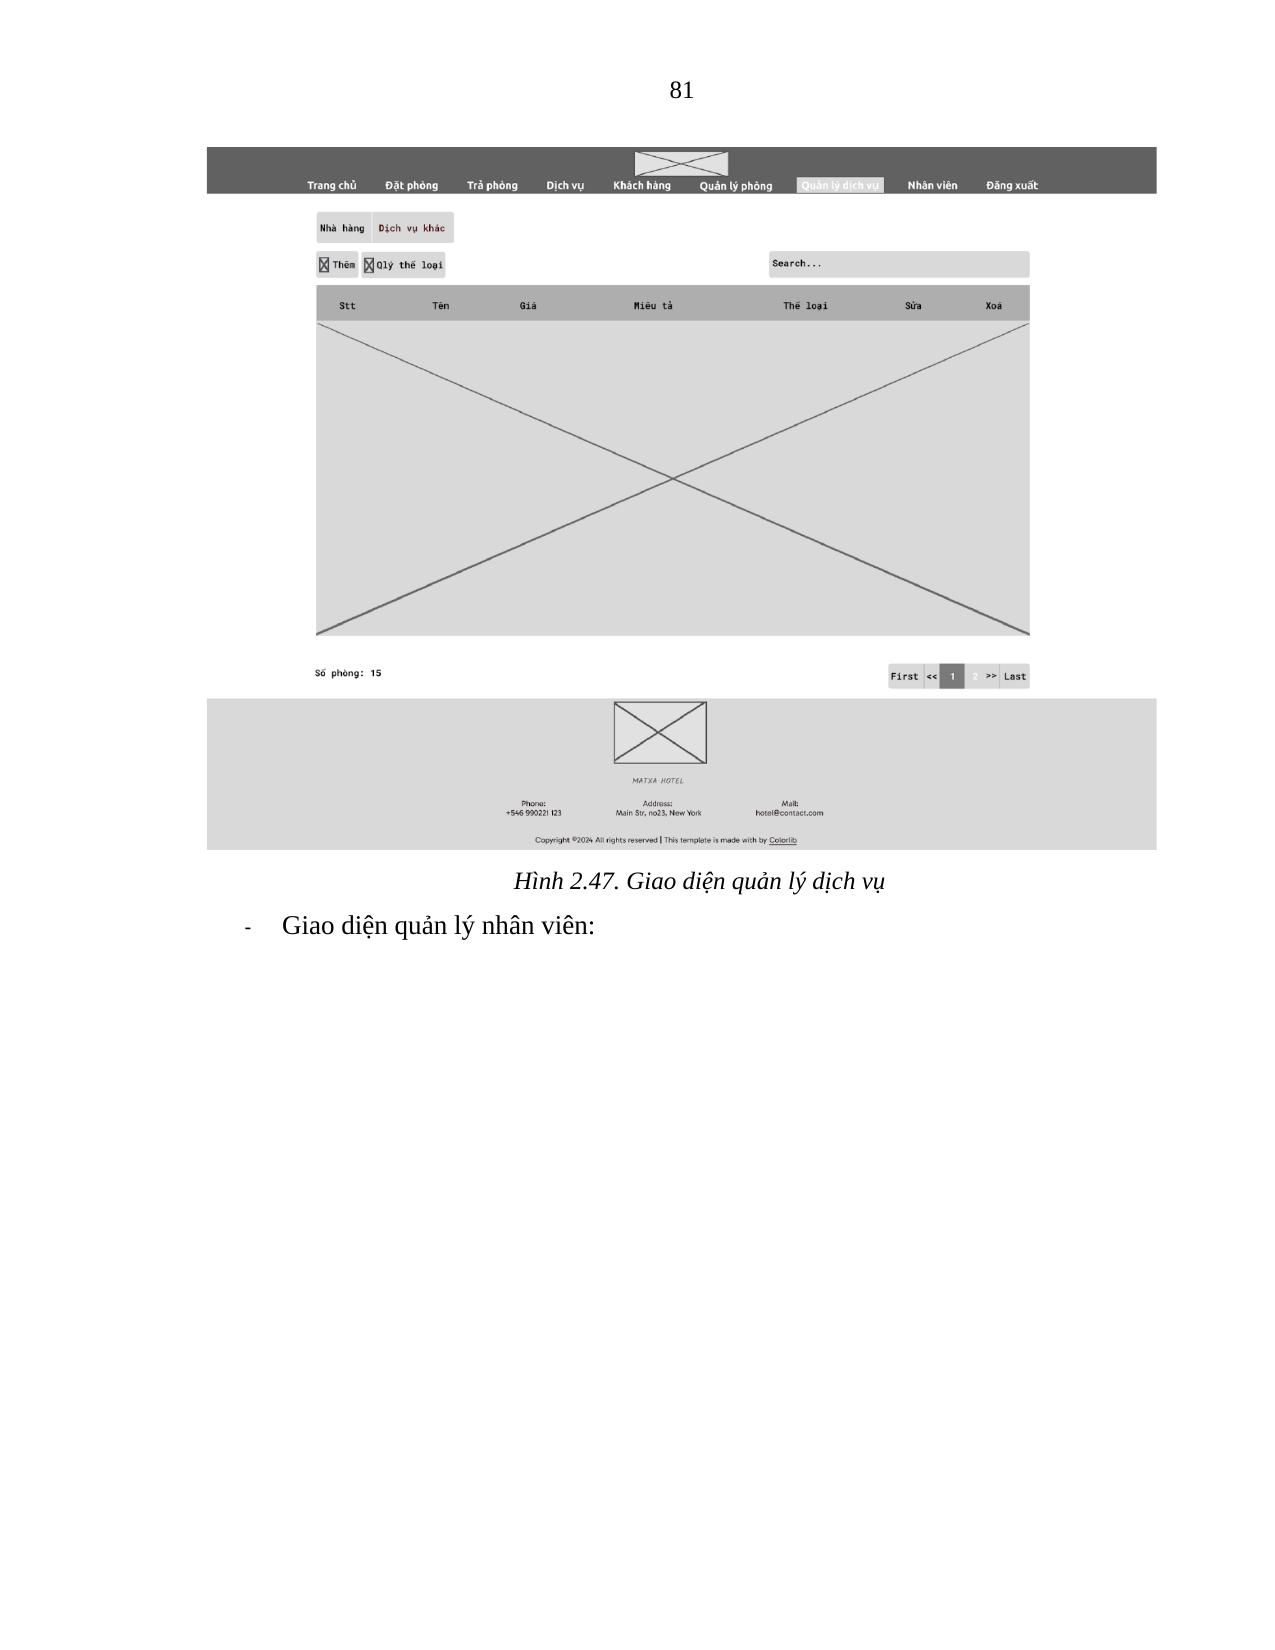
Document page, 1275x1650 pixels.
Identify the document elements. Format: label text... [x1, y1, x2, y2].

picture [206, 147, 1157, 850]
list Giao diện quản lý nhân viên: [244, 909, 1157, 940]
list Giao diện quản lý dịch vụ [244, 866, 1157, 895]
